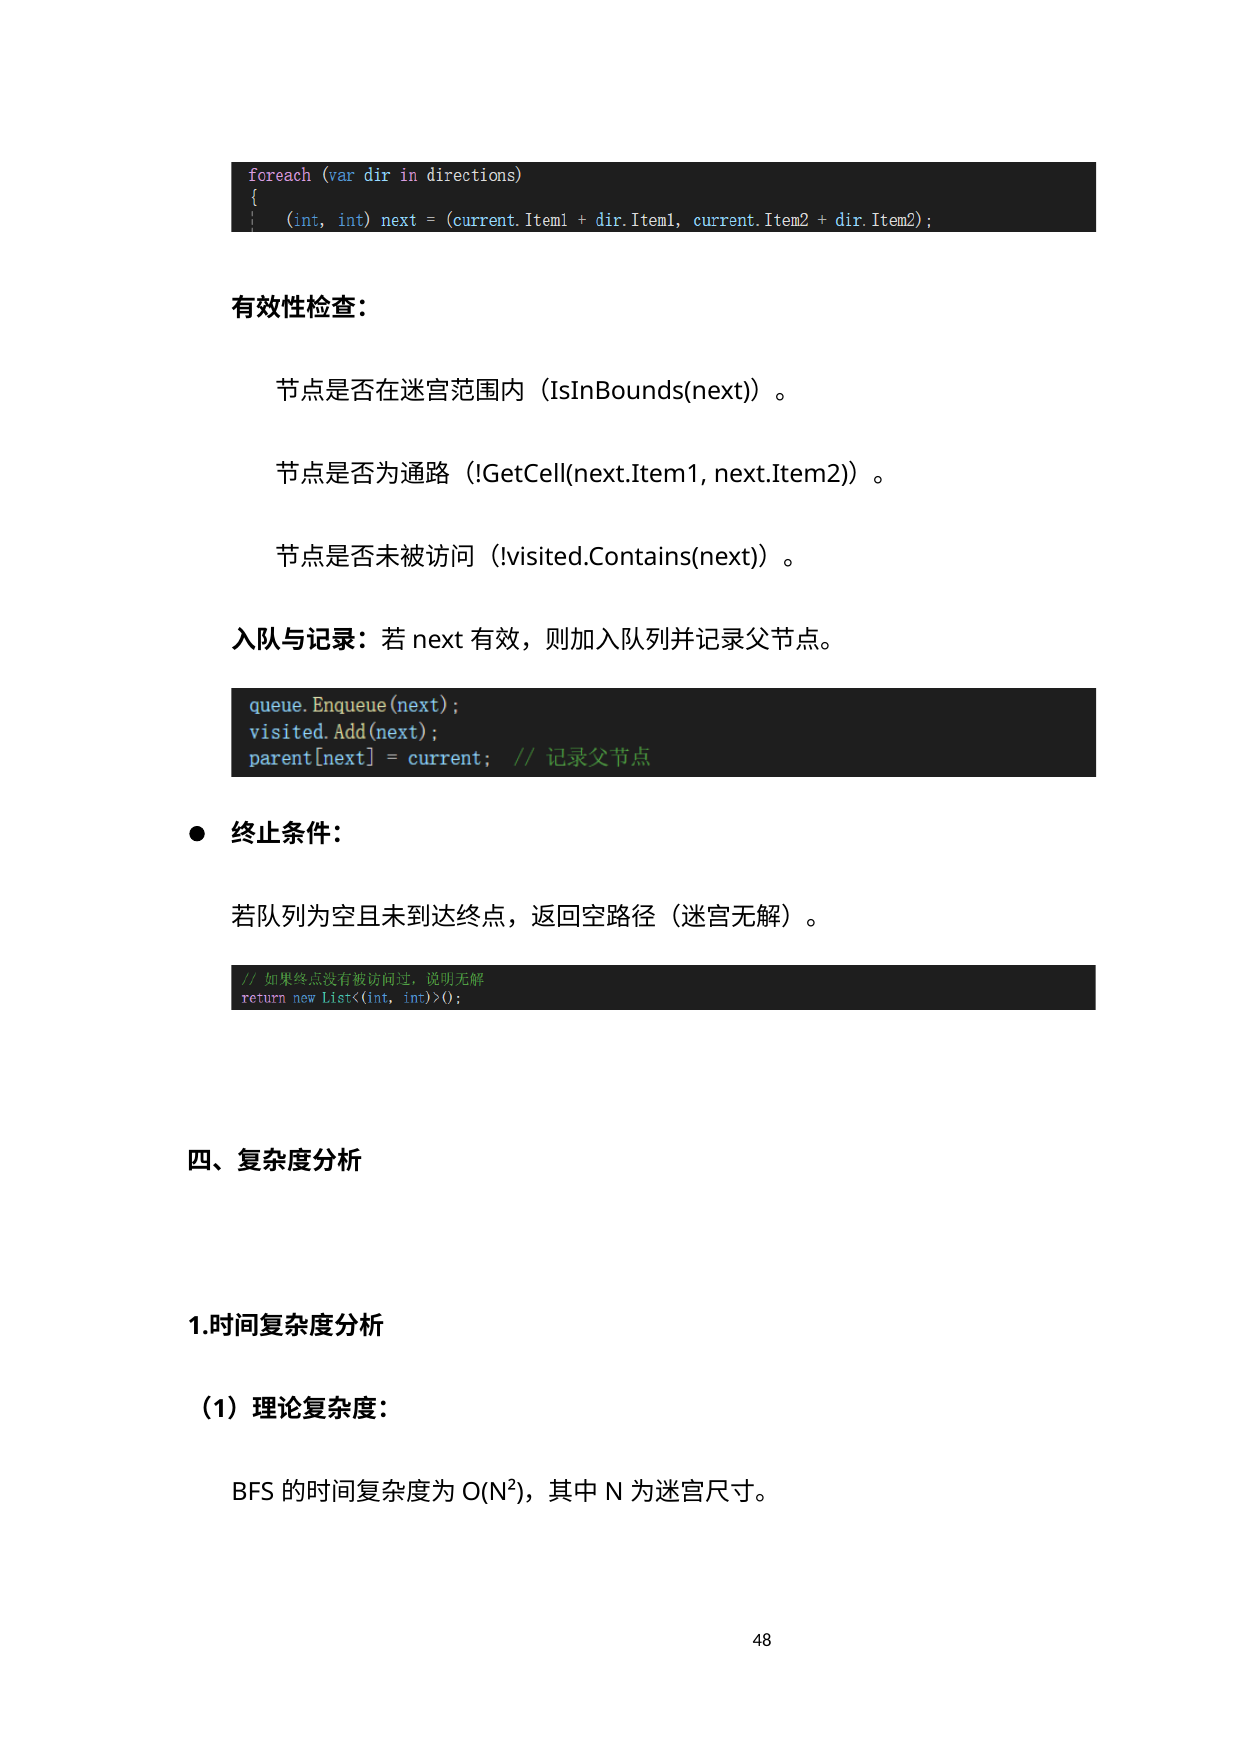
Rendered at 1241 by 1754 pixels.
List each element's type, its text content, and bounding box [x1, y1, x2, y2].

list 入队与记录：若 next 有效，则加入队列并记录父节点。 [187, 605, 1053, 670]
list 有效性检查： [187, 273, 1053, 338]
list 复杂度分析 [187, 1126, 1053, 1191]
list 节点是否未被访问（!visited.Contains(next)）。 [231, 522, 1053, 587]
list 节点是否为通路（!GetCell(next.Item1, next.Item2)）。 [231, 439, 1053, 504]
picture [231, 162, 1097, 232]
list 1.时间复杂度分析 [187, 1291, 1053, 1356]
list 终止条件： [187, 799, 1053, 864]
list 节点是否在迷宫范围内（IsInBounds(next)）。 [231, 356, 1053, 421]
picture [231, 688, 1097, 777]
list BFS 的时间复杂度为 O(N²)，其中 N 为迷宫尺寸。 [187, 1457, 1053, 1522]
picture [231, 965, 1096, 1010]
list 若队列为空且未到达终点，返回空路径（迷宫无解）。 [187, 882, 1053, 947]
list （1）理论复杂度： [187, 1374, 1053, 1439]
